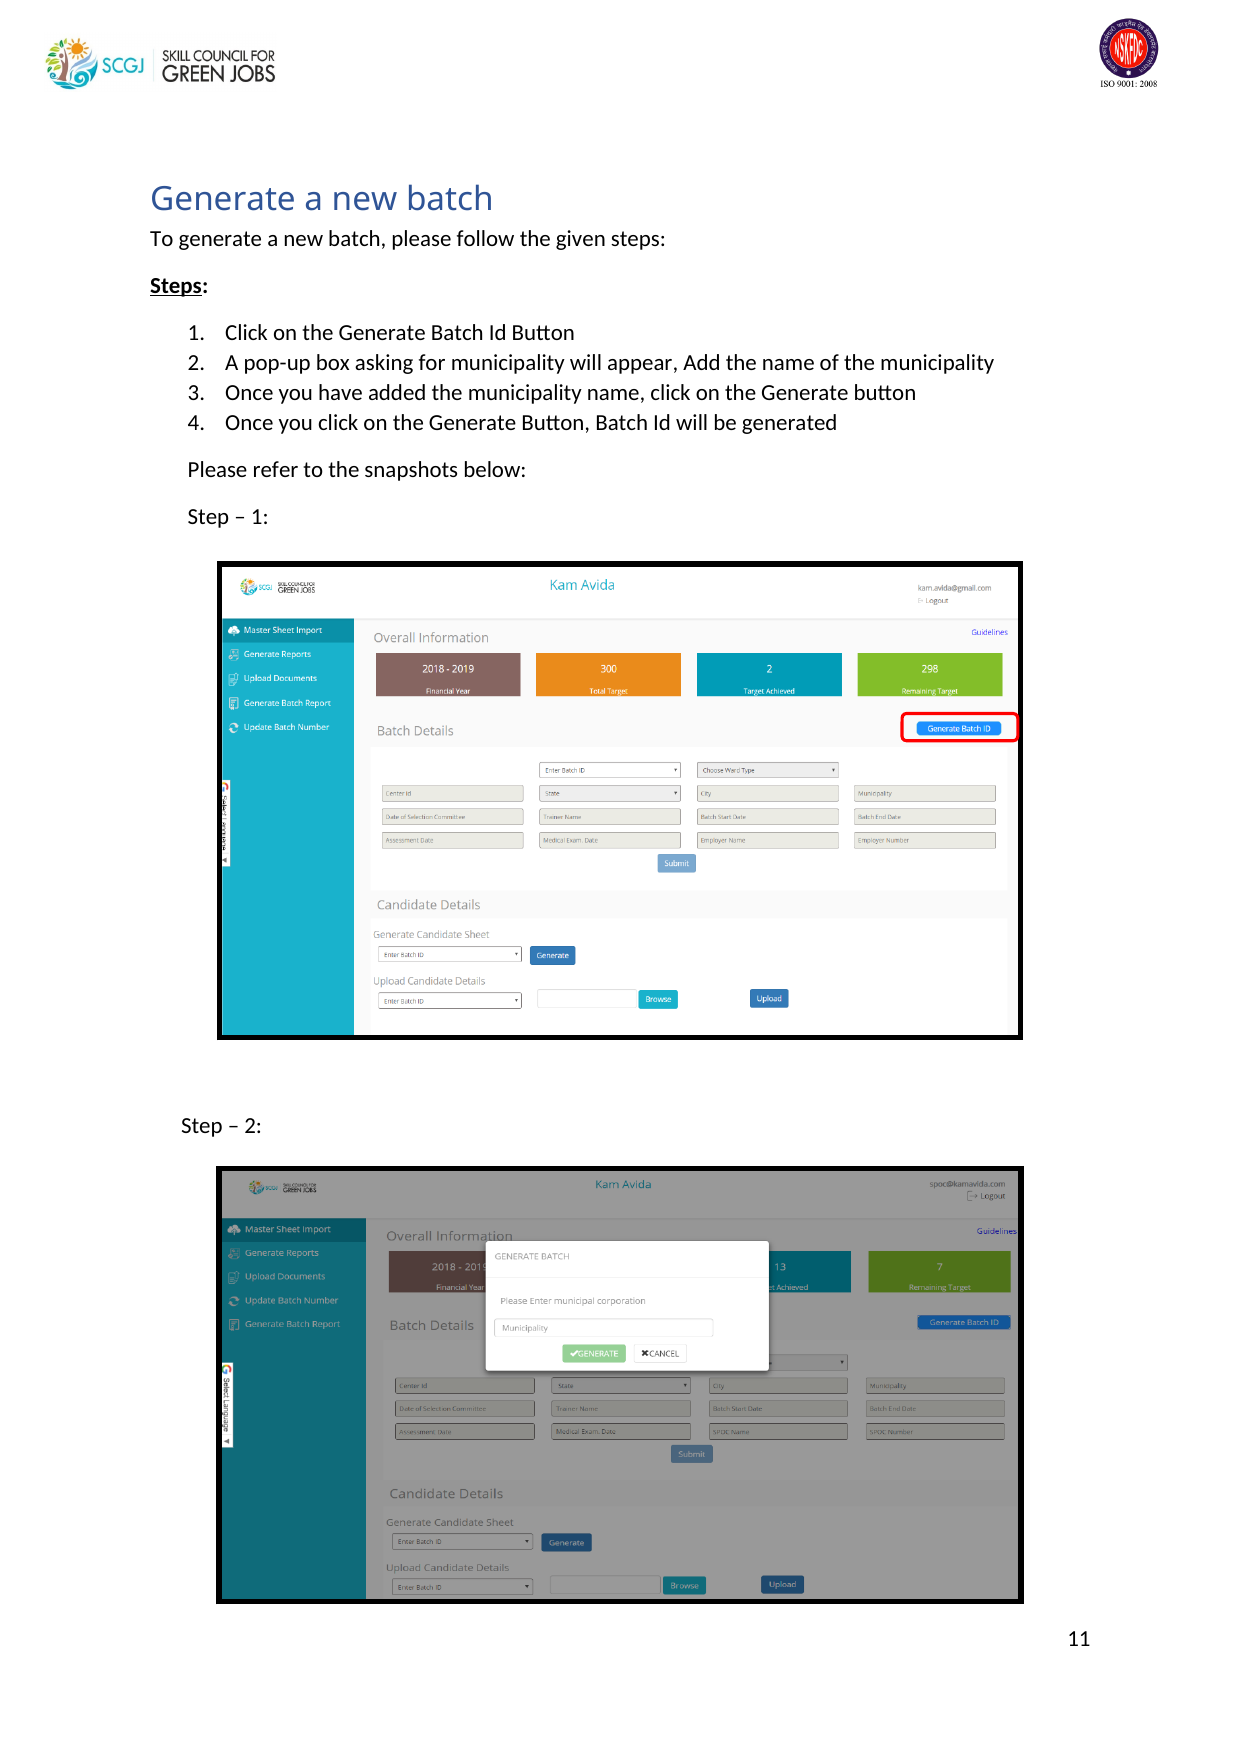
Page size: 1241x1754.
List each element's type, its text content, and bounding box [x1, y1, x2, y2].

text Step – 1: [187, 502, 1090, 530]
list Click on the Generate Batch Id Button [187, 318, 1090, 346]
picture [222, 567, 664, 933]
text Please refer to the snapshots below: [187, 455, 1090, 483]
text To generate a new batch, please follow the given steps: [150, 224, 1090, 252]
picture [222, 1171, 373, 1509]
picture [1090, 10, 1166, 101]
text Steps: [150, 271, 1090, 299]
subtitle Generate a new batch [150, 175, 1090, 220]
list Once you click on the Generate Button, Batch Id will be generated [187, 408, 1090, 436]
text Step – 2: [150, 1111, 1090, 1139]
list A pop-up box asking for municipality will appear, Add the name of the municipality [187, 348, 1090, 376]
list Once you have added the municipality name, click on the Generate button [187, 378, 1090, 406]
picture [43, 32, 278, 92]
